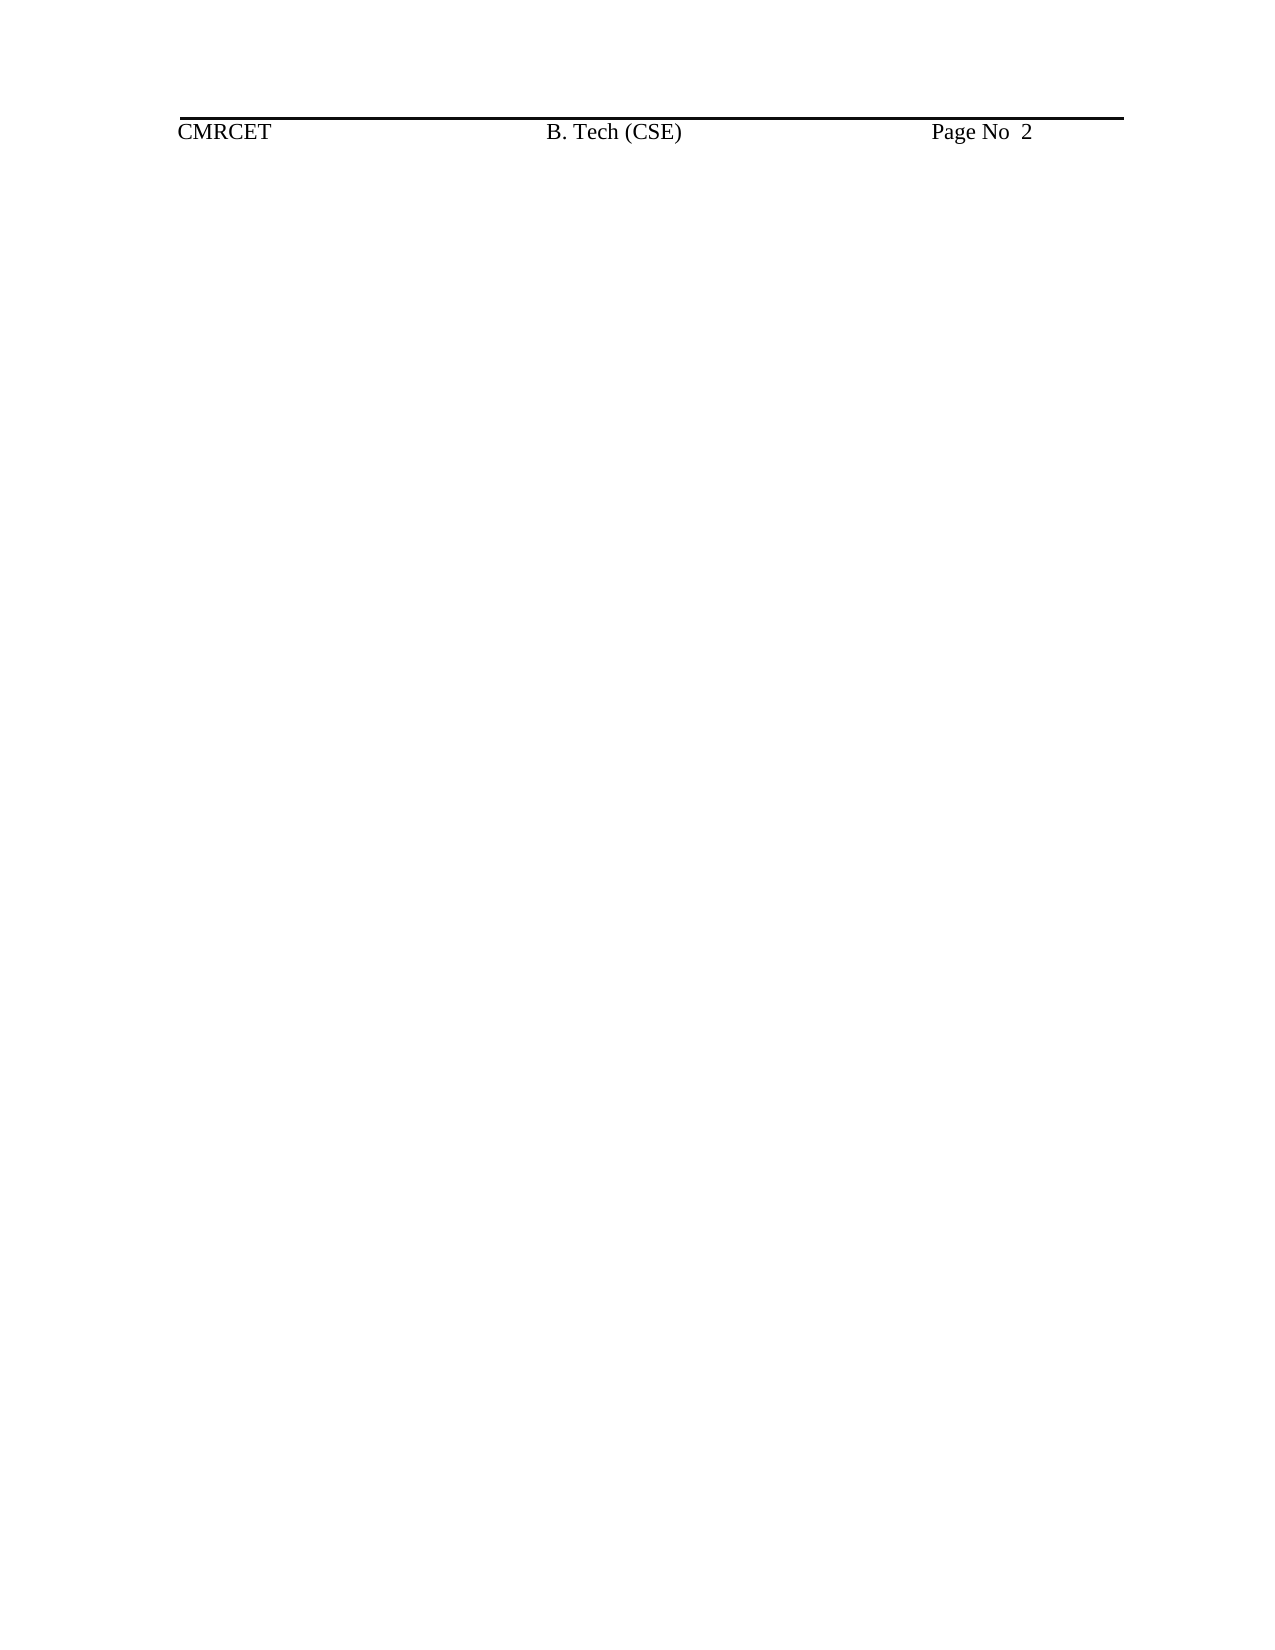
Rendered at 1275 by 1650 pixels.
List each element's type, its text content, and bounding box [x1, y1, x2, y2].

text CMRCET B. Tech (CSE) Page No 2 [177, 118, 1127, 144]
